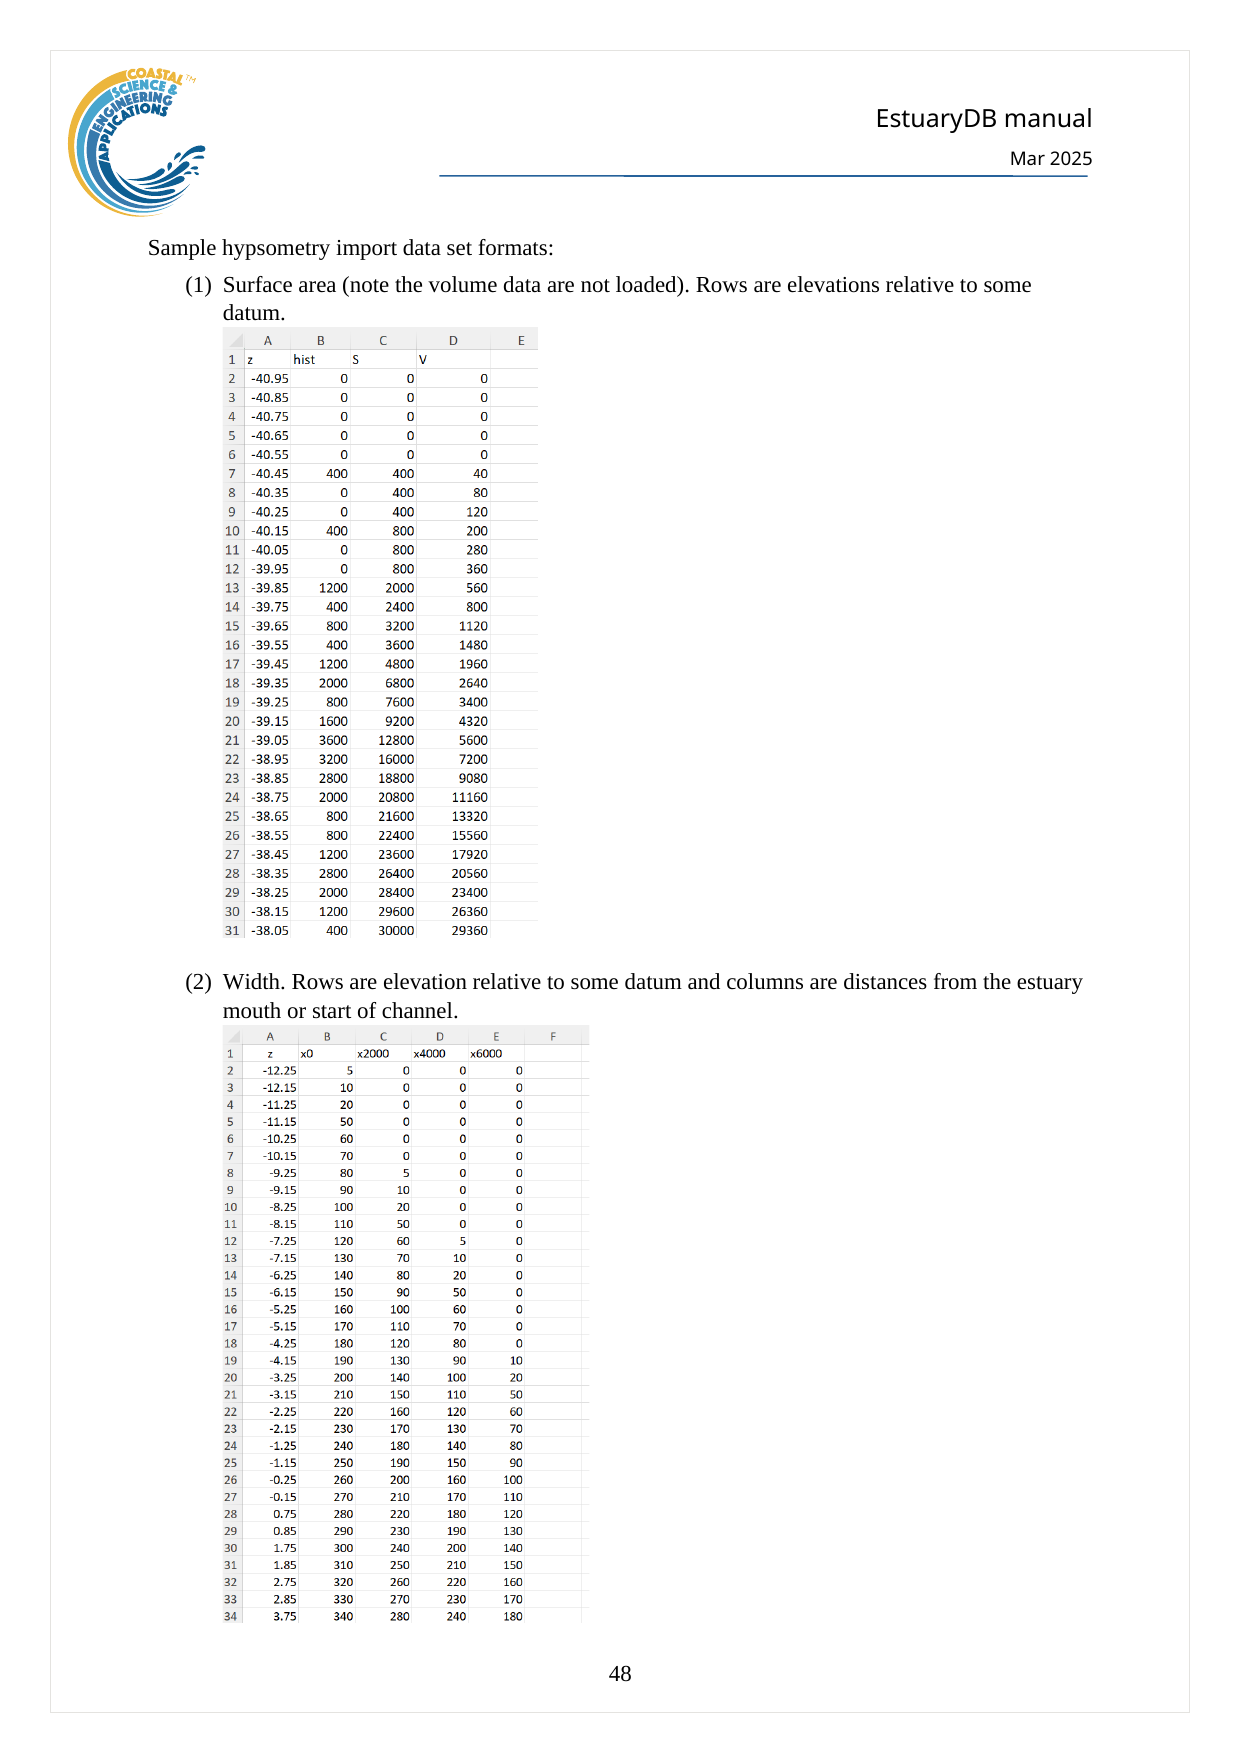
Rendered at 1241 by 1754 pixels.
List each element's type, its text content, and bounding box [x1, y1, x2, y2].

list Surface area (note the volume data are not loaded). Rows are elevations relative to some datum. [185, 271, 1093, 325]
picture [222, 1025, 590, 1623]
list Width. Rows are elevation relative to some datum and columns are distances from the estuary mouth or start of channel. [185, 968, 1093, 1023]
picture [222, 327, 538, 938]
text Sample hypsometry import data set formats: [148, 234, 1093, 260]
